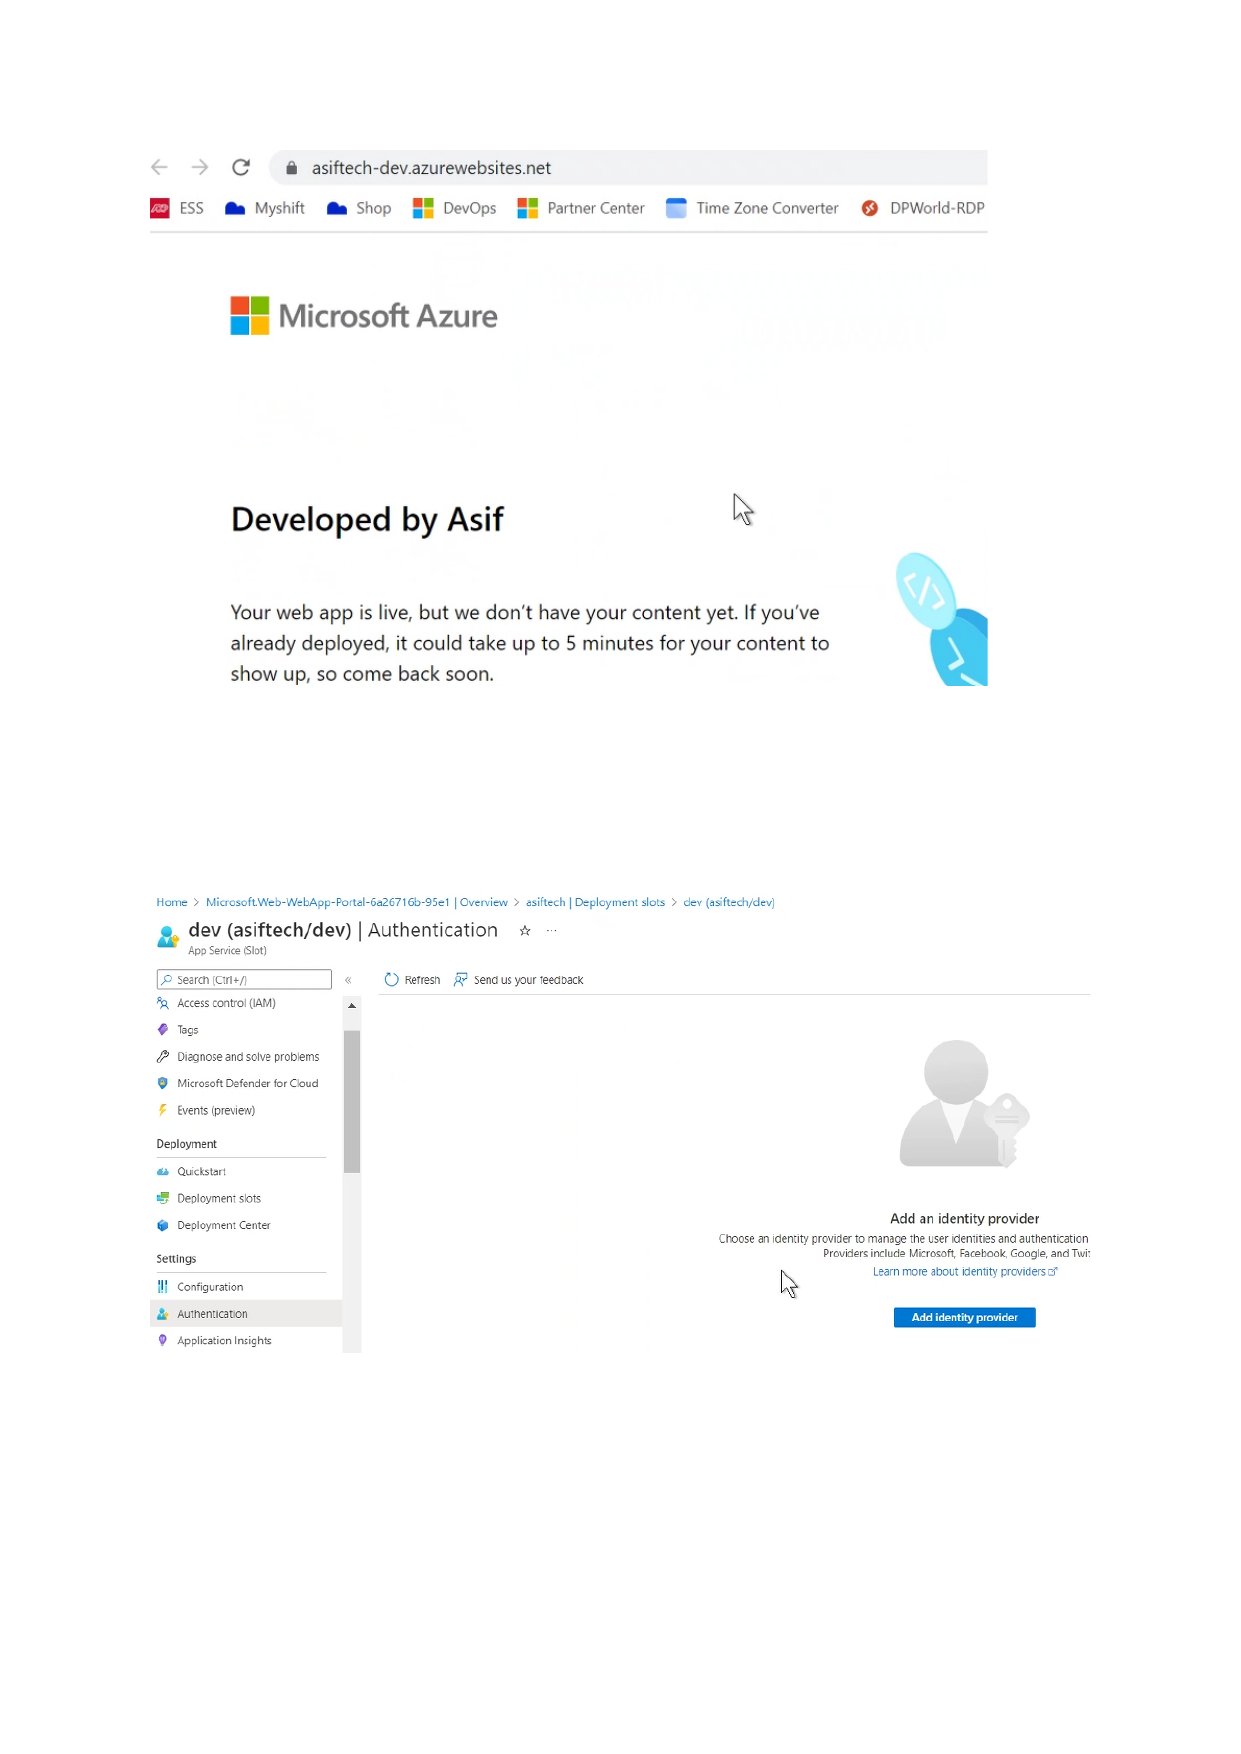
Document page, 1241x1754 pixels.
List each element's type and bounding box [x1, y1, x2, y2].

picture [150, 891, 1091, 1353]
picture [150, 150, 988, 686]
